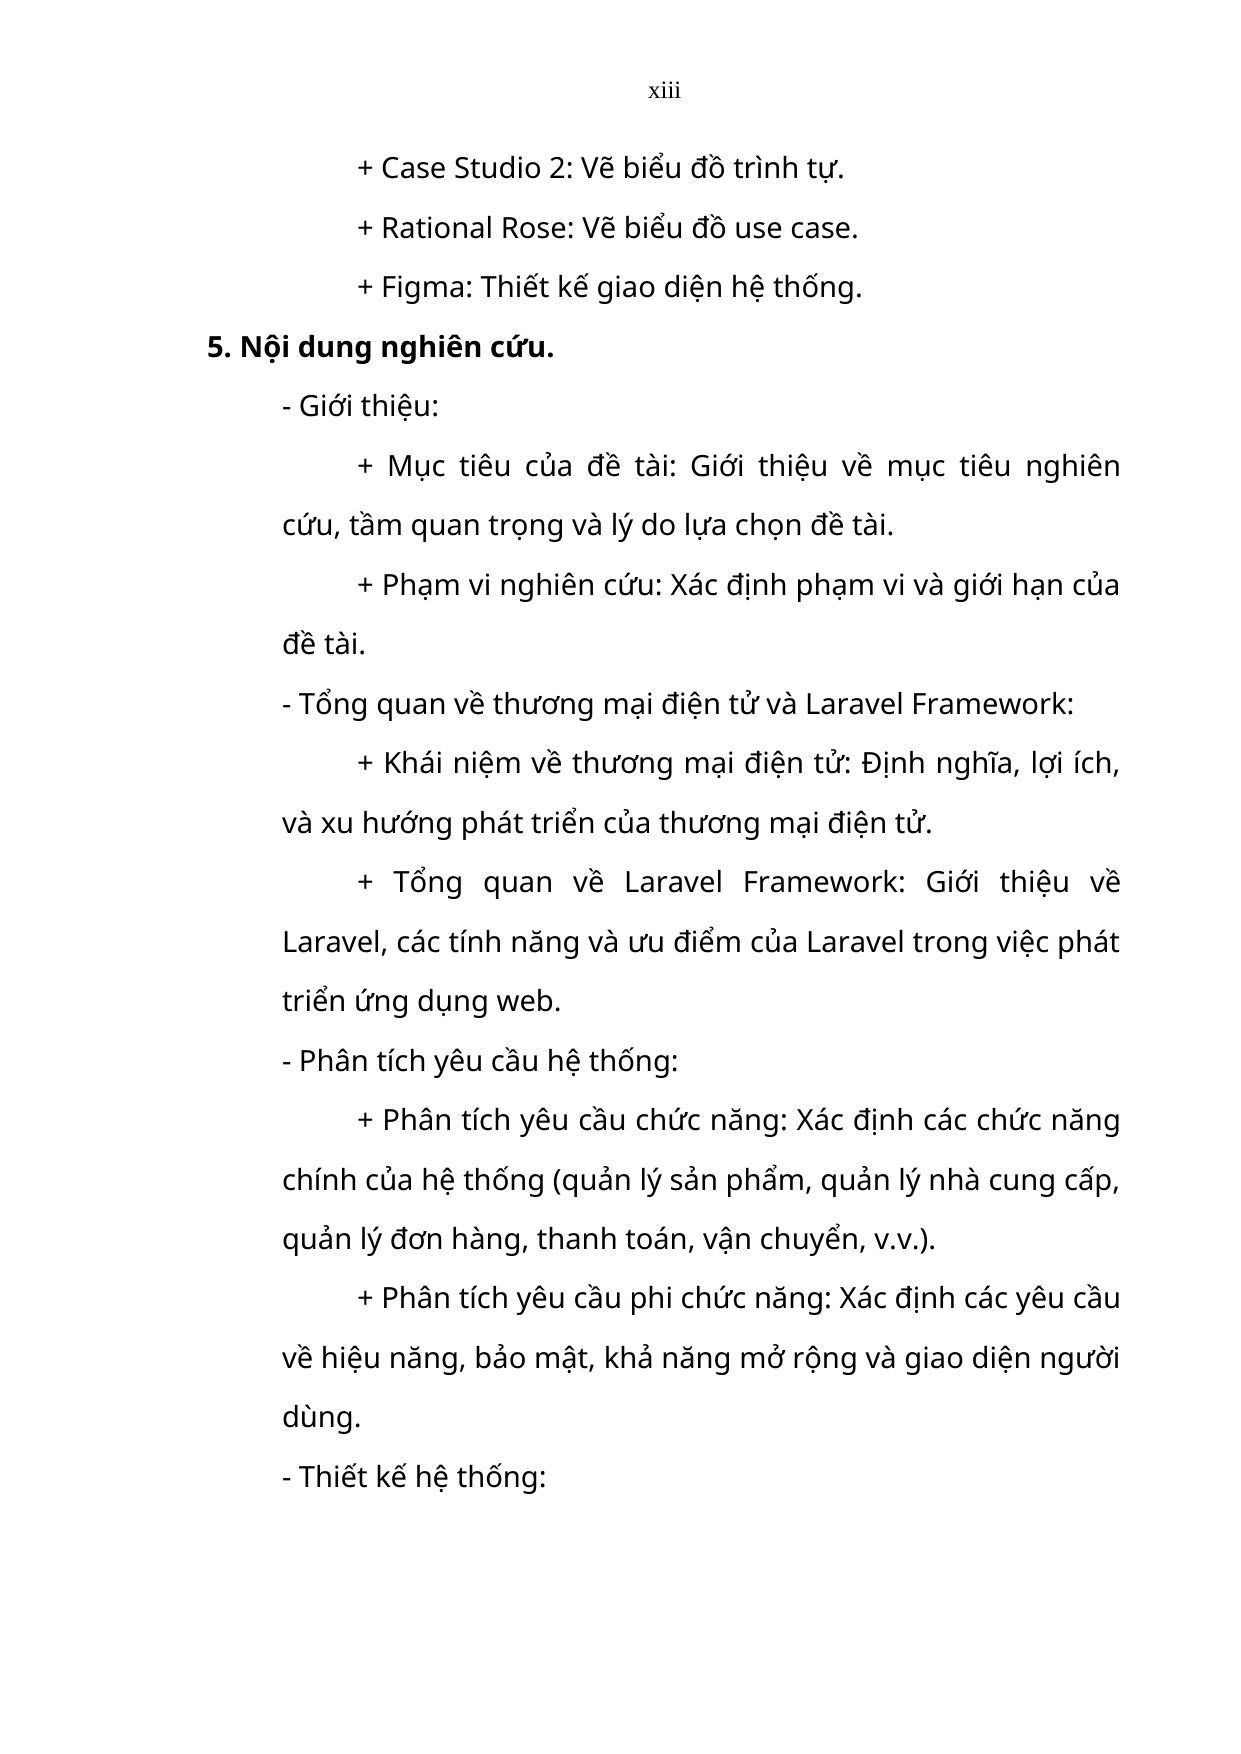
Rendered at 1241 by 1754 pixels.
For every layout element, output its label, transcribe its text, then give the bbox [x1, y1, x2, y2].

text - Tổng quan về thương mại điện tử và Laravel Framework: [207, 683, 1122, 723]
text + Tổng quan về Laravel Framework: Giới thiệu về Laravel, các tính năng và ưu điểm của Laravel trong việc phát triển ứng dụng web. [282, 861, 1122, 1020]
text + Phân tích yêu cầu chức năng: Xác định các chức năng chính của hệ thống (quản lý sản phẩm, quản lý nhà cung cấp, quản lý đơn hàng, thanh toán, vận chuyển, v.v.). [282, 1099, 1122, 1258]
text + Figma: Thiết kế giao diện hệ thống. [357, 267, 1122, 306]
text - Phân tích yêu cầu hệ thống: [207, 1040, 1122, 1079]
text + Rational Rose: Vẽ biểu đồ use case. [357, 207, 1122, 247]
text - Thiết kế hệ thống: [207, 1456, 1122, 1496]
text + Phạm vi nghiên cứu: Xác định phạm vi và giới hạn của đề tài. [282, 564, 1122, 663]
subtitle 5. Nội dung nghiên cứu. [207, 326, 1122, 366]
text - Giới thiệu: [207, 386, 1122, 425]
text + Case Studio 2: Vẽ biểu đồ trình tự. [357, 148, 1122, 187]
text + Khái niệm về thương mại điện tử: Định nghĩa, lợi ích, và xu hướng phát triển của thương mại điện tử. [282, 742, 1122, 842]
text + Mục tiêu của đề tài: Giới thiệu về mục tiêu nghiên cứu, tầm quan trọng và lý do lựa chọn đề tài. [282, 445, 1122, 544]
text + Phân tích yêu cầu phi chức năng: Xác định các yêu cầu về hiệu năng, bảo mật, khả năng mở rộng và giao diện người dùng. [282, 1278, 1122, 1436]
